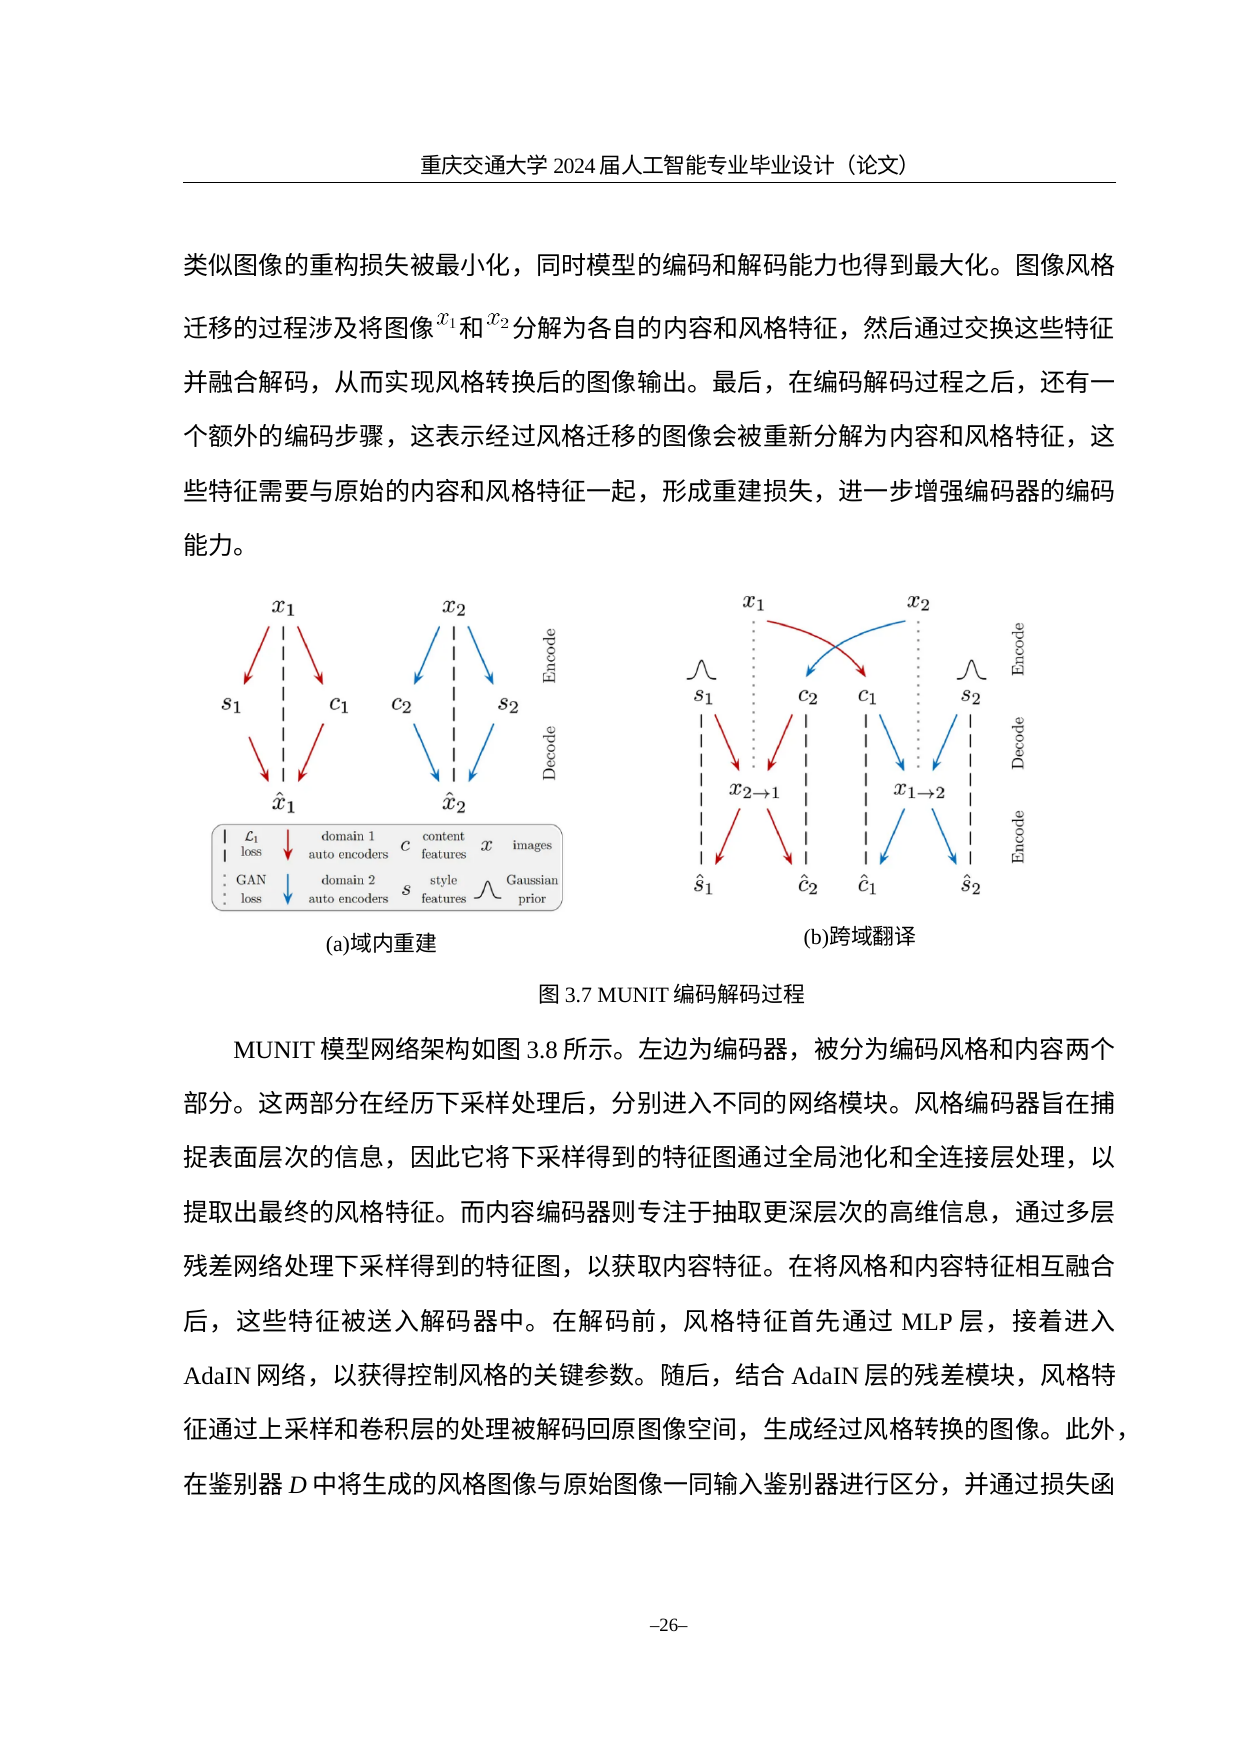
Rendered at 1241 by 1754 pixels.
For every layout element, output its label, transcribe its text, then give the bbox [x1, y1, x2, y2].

text 图3.7 MUNIT编码解码过程 [183, 977, 1116, 1009]
table_header (a)域内重建 [183, 580, 661, 977]
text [183, 1029, 1116, 1500]
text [183, 246, 1116, 562]
table_header (b)跨域翻译 [661, 580, 1139, 977]
picture [194, 580, 580, 922]
picture [672, 580, 1058, 912]
